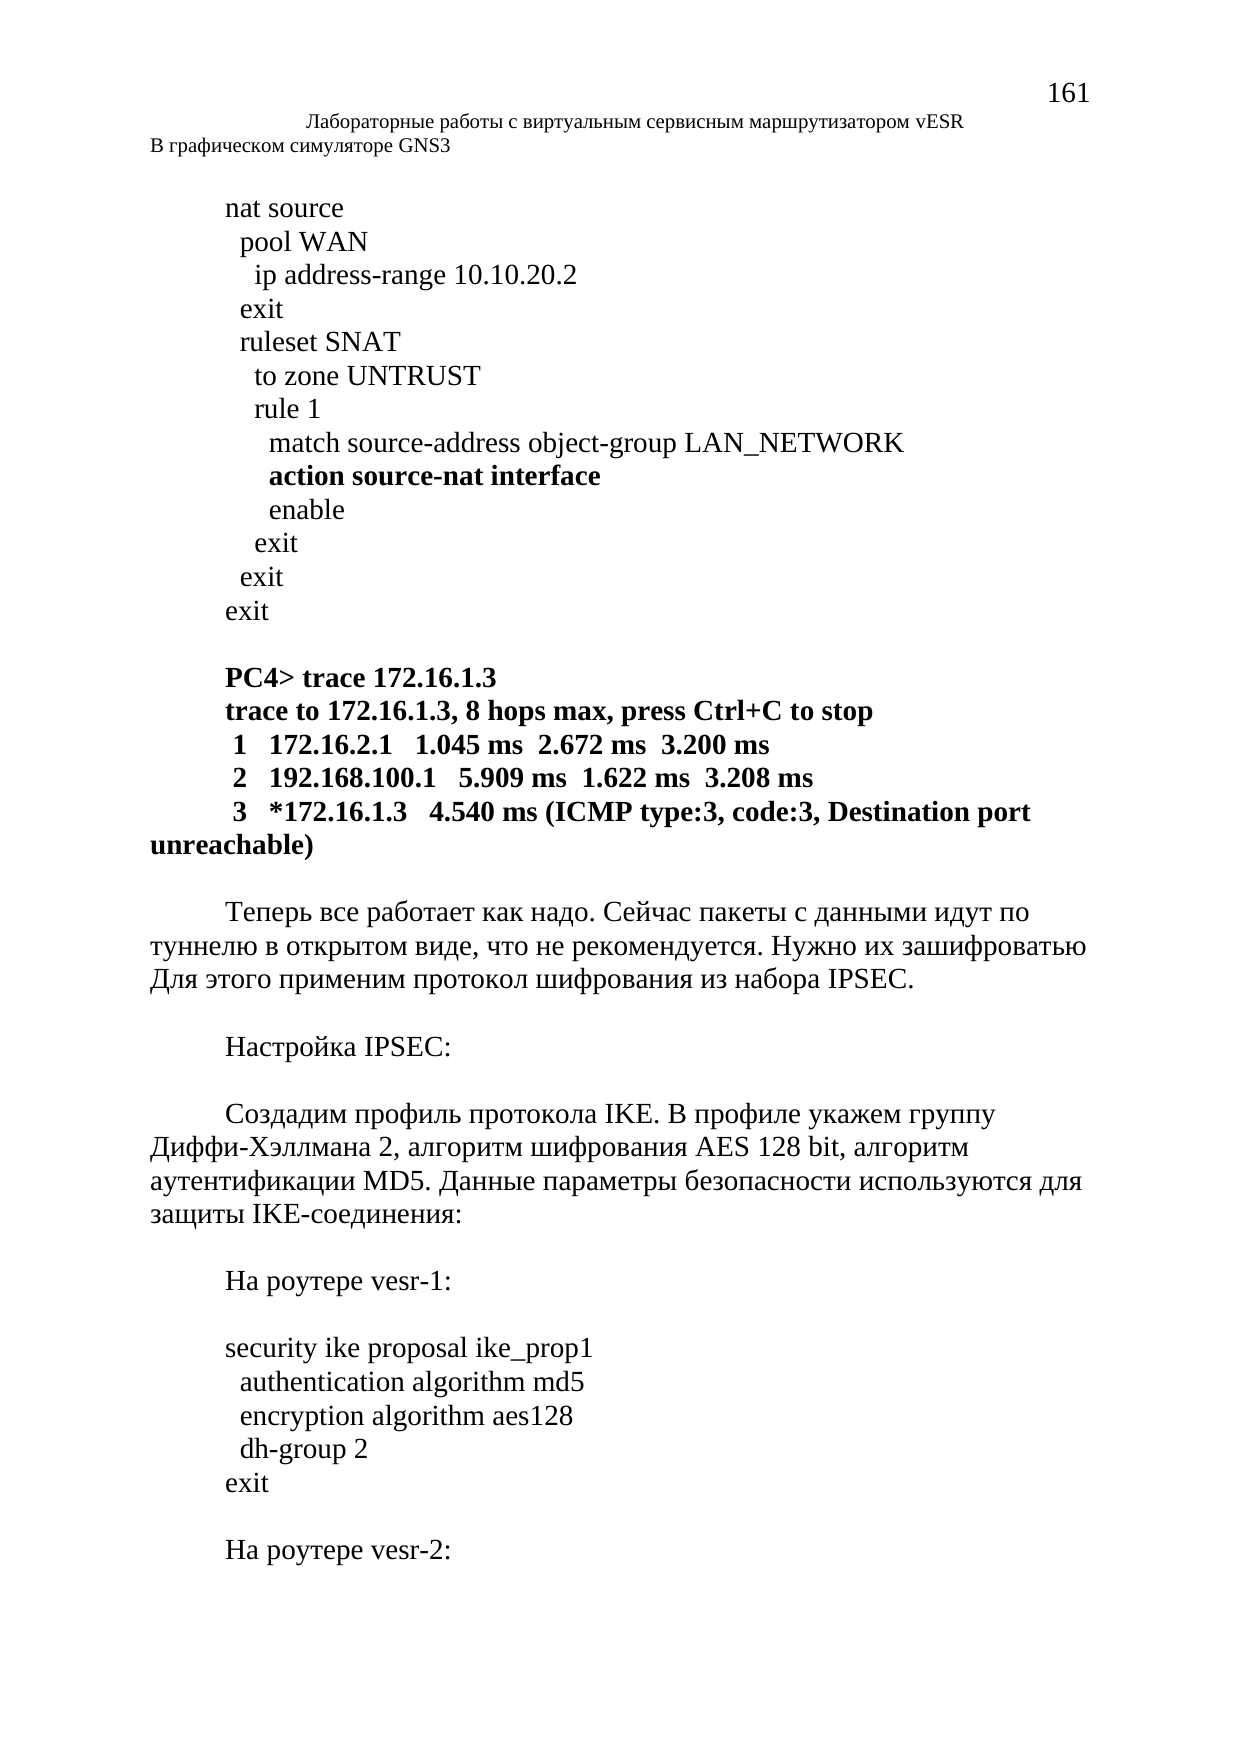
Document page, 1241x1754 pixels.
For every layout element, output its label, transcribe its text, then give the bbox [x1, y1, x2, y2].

text 3 *172.16.1.3 4.540 ms (ICMP type:3, code:3, Destination port unreachable) [150, 794, 1090, 861]
text exit [150, 593, 1090, 626]
text match source-address object-group LAN_NETWORK [150, 425, 1090, 458]
text pool WAN [150, 224, 1090, 257]
text PC4> trace 172.16.1.3 [150, 660, 1090, 693]
text 2 192.168.100.1 5.909 ms 1.622 ms 3.208 ms [150, 760, 1090, 794]
text exit [150, 1465, 1090, 1498]
text ip address-range 10.10.20.2 [150, 257, 1090, 291]
text dh-group 2 [150, 1431, 1090, 1465]
text security ike proposal ike_prop1 [150, 1331, 1090, 1364]
text 1 172.16.2.1 1.045 ms 2.672 ms 3.200 ms [150, 727, 1090, 760]
text exit [150, 526, 1090, 559]
text rule 1 [150, 391, 1090, 425]
text trace to 172.16.1.3, 8 hops max, press Ctrl+C to stop [150, 693, 1090, 727]
text Теперь все работает как надо. Сейчас пакеты с данными идут по туннелю в открытом виде, что не рекомендуется. Нужно их зашифроватью Для этого применим протокол шифрования из набора IPSEC. [150, 894, 1090, 995]
text enable [150, 492, 1090, 526]
text exit [150, 559, 1090, 593]
text to zone UNTRUST [150, 358, 1090, 391]
text authentication algorithm md5 [150, 1364, 1090, 1398]
text action source-nat interface [150, 458, 1090, 492]
text Создадим профиль протокола IKE. В профиле укажем группу Диффи-Хэллмана 2, алгоритм шифрования AES 128 bit, алгоритм аутентификации MD5. Данные параметры безопасности используются для защиты IKE-соединения: [150, 1096, 1090, 1230]
text exit [150, 291, 1090, 324]
text Настройка IPSEC: [150, 1029, 1090, 1062]
text На роутере vesr-2: [150, 1532, 1090, 1565]
text ruleset SNAT [150, 324, 1090, 358]
text nat source [150, 190, 1090, 224]
text На роутере vesr-1: [150, 1263, 1090, 1297]
text encryption algorithm aes128 [150, 1398, 1090, 1431]
